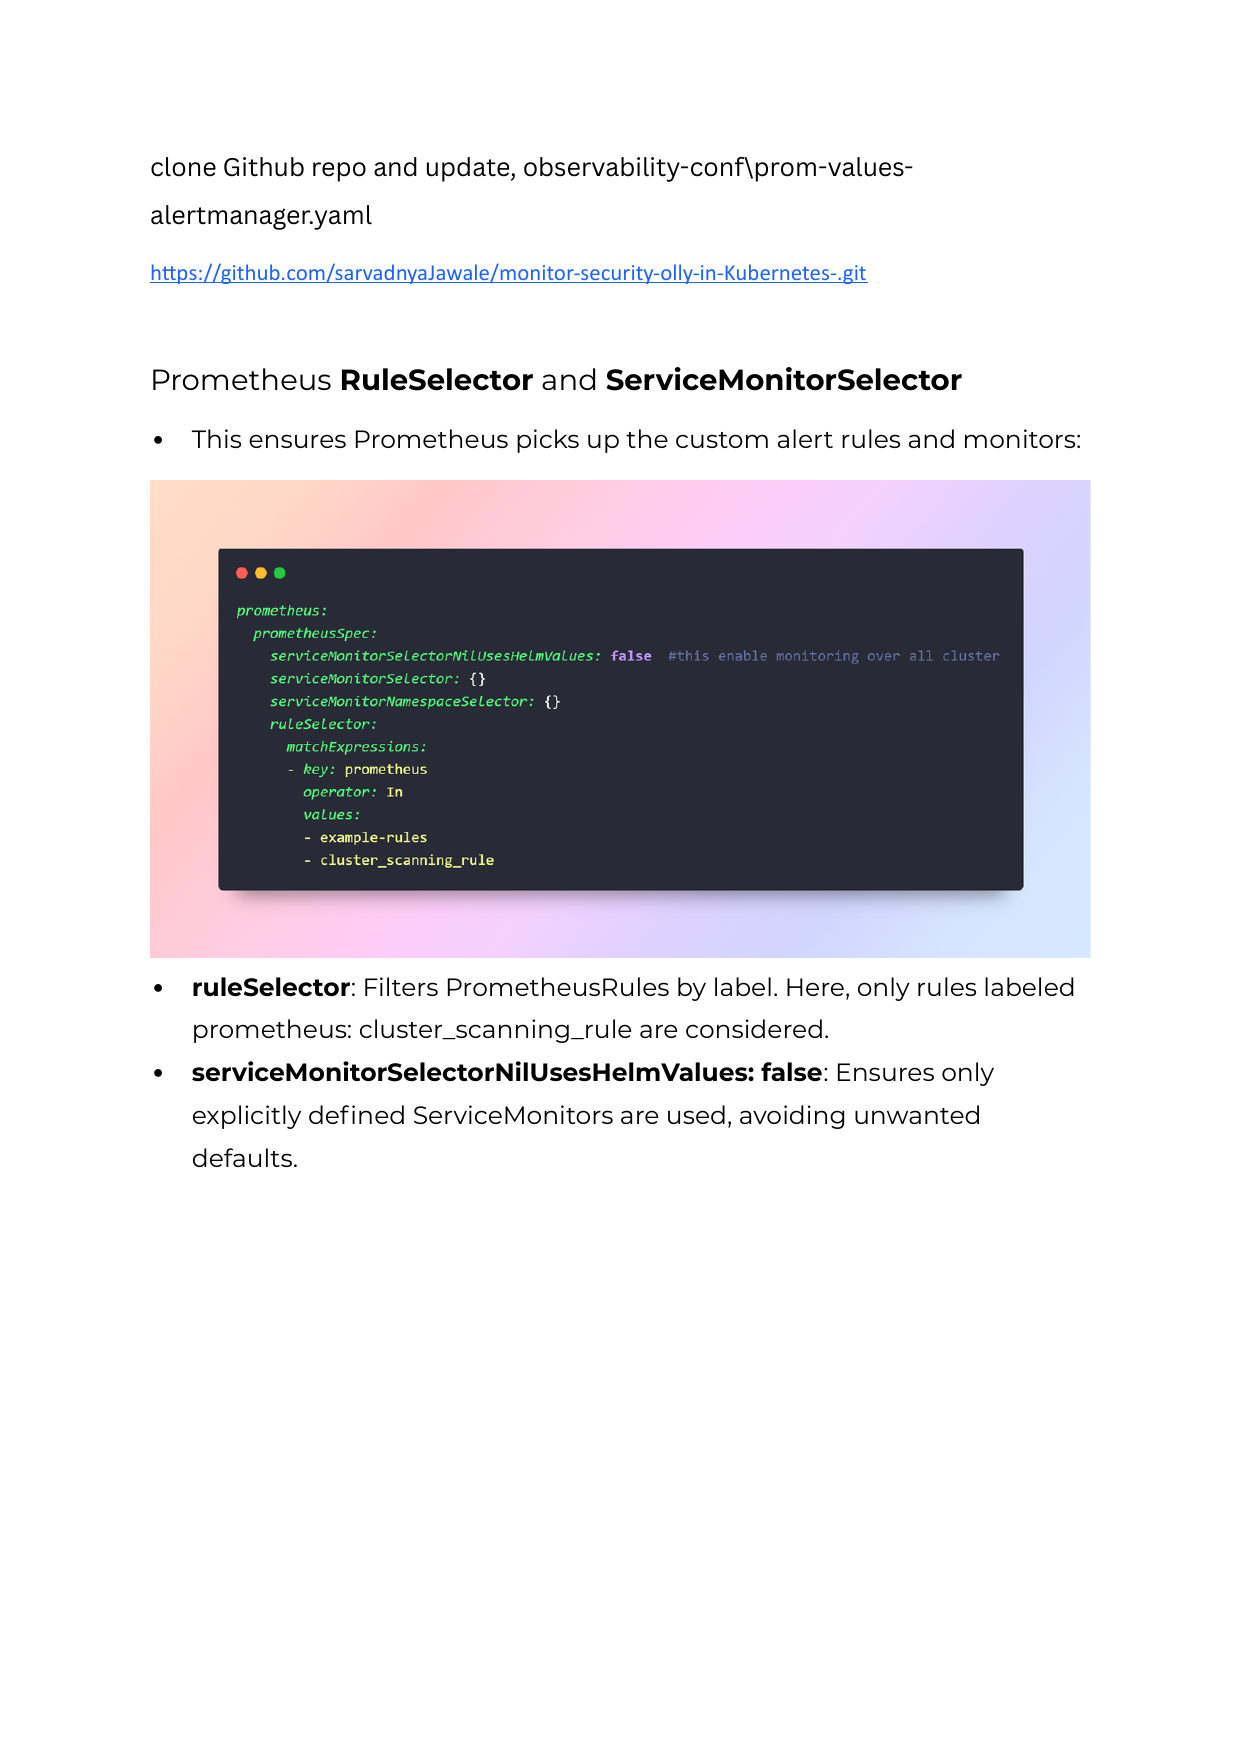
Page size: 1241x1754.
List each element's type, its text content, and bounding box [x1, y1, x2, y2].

text clone Github repo and update, observability-conf\prom-values-alertmanager.yaml [150, 150, 1090, 232]
text https://github.com/sarvadnyaJawale/monitor-security-olly-in-Kubernetes-.git [150, 258, 1090, 286]
list serviceMonitorSelectorNilUsesHelmValues: false: Ensures only explicitly defined ServiceMonitors are used, avoiding unwanted defaults. [154, 1057, 1090, 1173]
list This ensures Prometheus picks up the custom alert rules and monitors: [154, 425, 1090, 455]
list ruleSelector: Filters PrometheusRules by label. Here, only rules labeled prometheus: cluster_scanning_rule are considered. [154, 972, 1090, 1045]
text Prometheus RuleSelector and ServiceMonitorSelector [150, 363, 1090, 398]
picture [150, 480, 1091, 958]
